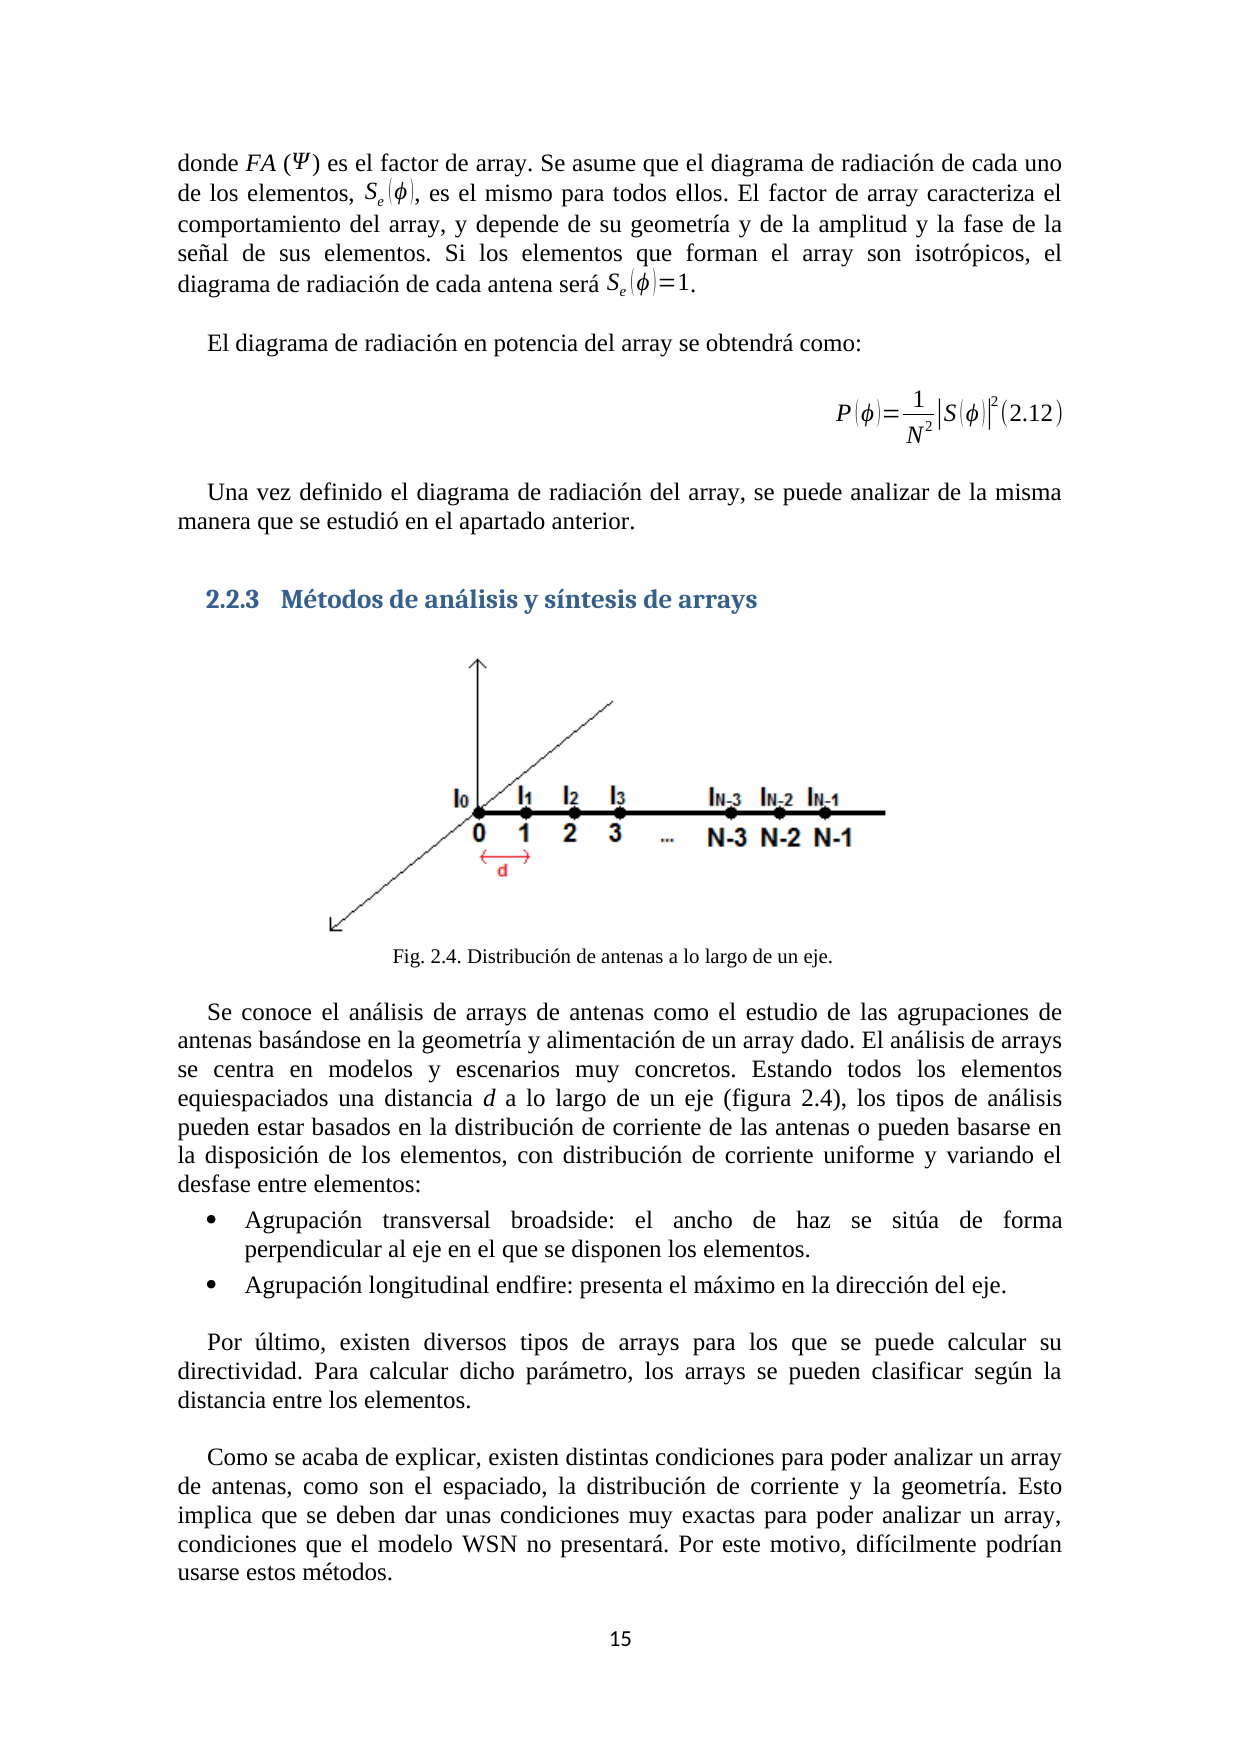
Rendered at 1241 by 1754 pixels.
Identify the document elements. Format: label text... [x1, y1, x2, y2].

text Fig. 2.4. Distribución de antenas a lo largo de un eje. [162, 944, 1063, 968]
subtitle Métodos de análisis y síntesis de arrays [206, 584, 1063, 615]
list Agrupación transversal broadside: el ancho de haz se sitúa de forma perpendicular al eje en el que se disponen los elementos. [207, 1205, 1063, 1263]
text Como se acaba de explicar, existen distintas condiciones para poder analizar un array de antenas, como son el espaciado, la distribución de corriente y la geometría. Esto implica que se deben dar unas condiciones muy exactas para poder analizar un array, condiciones que el modelo WSN no presentará. Por este motivo, difícilmente podrían usarse estos métodos. [177, 1442, 1063, 1586]
picture [319, 648, 906, 944]
text Por último, existen diversos tipos de arrays para los que se puede calcular su directividad. Para calcular dicho parámetro, los arrays se pueden clasificar según la distancia entre los elementos. [177, 1327, 1063, 1414]
text Se conoce el análisis de arrays de antenas como el estudio de las agrupaciones de antenas basándose en la geometría y alimentación de un array dado. El análisis de arrays se centra en modelos y escenarios muy concretos. Estando todos los elementos equiespaciados una distancia d a lo largo de un eje (figura 2.4), los tipos de análisis pueden estar basados en la distribución de corriente de las antenas o pueden basarse en la disposición de los elementos, con distribución de corriente uniforme y variando el desfase entre elementos: [177, 997, 1063, 1198]
text Una vez definido el diagrama de radiación del array, se puede analizar de la misma manera que se estudió en el apartado anterior. [177, 477, 1063, 534]
text donde FA () es el factor de array. Se asume que el diagrama de radiación de cada uno de los elementos, , es el mismo para todos ellos. El factor de array caracteriza el comportamiento del array, y depende de su geometría y de la amplitud y la fase de la señal de sus elementos. Si los elementos que forman el array son isotrópicos, el diagrama de radiación de cada antena será . [177, 148, 1063, 299]
text El diagrama de radiación en potencia del array se obtendrá como: [177, 328, 1063, 357]
list Agrupación longitudinal endfire: presenta el máximo en la dirección del eje. [207, 1270, 1063, 1299]
